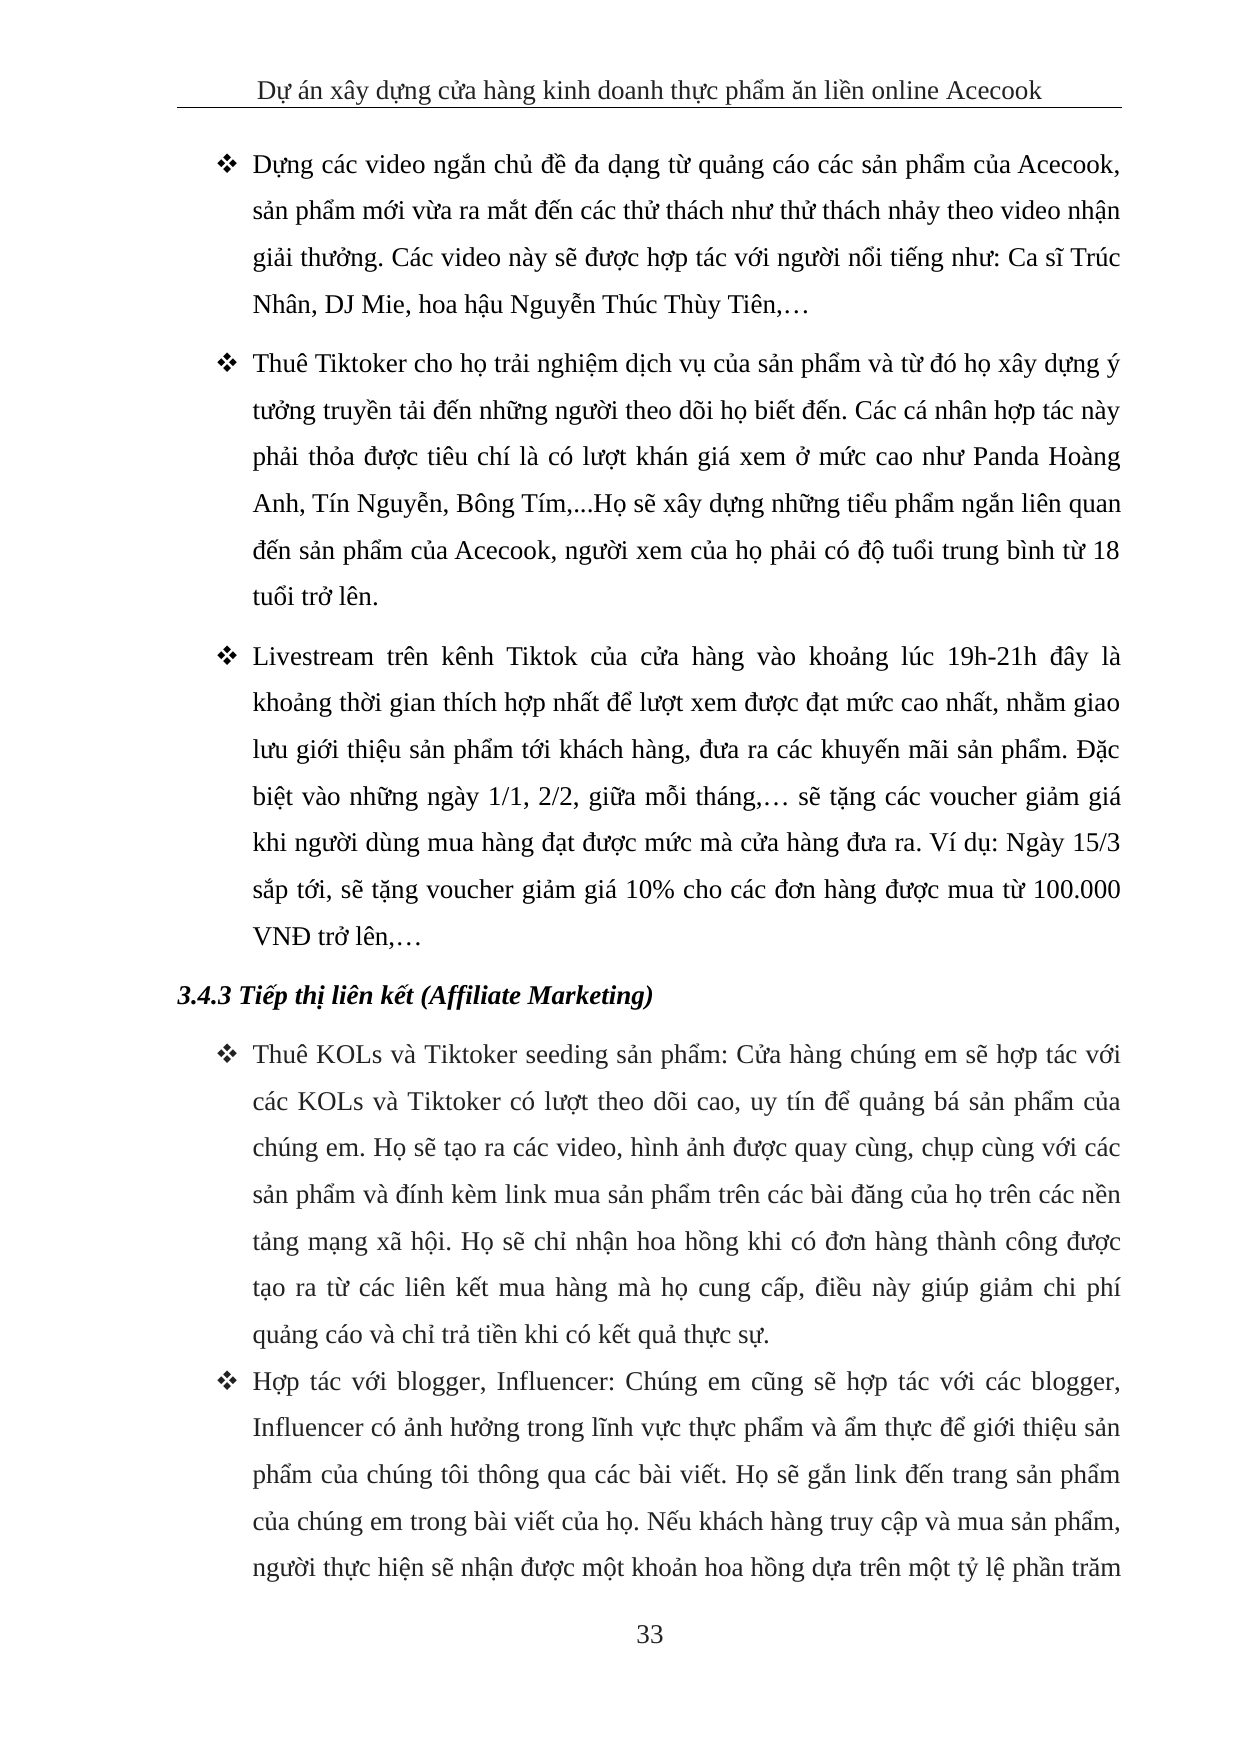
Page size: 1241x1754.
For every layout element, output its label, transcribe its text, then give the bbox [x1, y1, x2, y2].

list Dựng các video ngắn chủ đề đa dạng từ quảng cáo các sản phẩm của Acecook, sản phẩm mới vừa ra mắt đến các thử thách như thử thách nhảy theo video nhận giải thưởng. Các video này sẽ được hợp tác với người nổi tiếng như: Ca sĩ Trúc Nhân, DJ Mie, hoa hậu Nguyễn Thúc Thùy Tiên,… [215, 148, 1122, 319]
list Thuê KOLs và Tiktoker seeding sản phẩm: Cửa hàng chúng em sẽ hợp tác với các KOLs và Tiktoker có lượt theo dõi cao, uy tín để quảng bá sản phẩm của chúng em. Họ sẽ tạo ra các video, hình ảnh được quay cùng, chụp cùng với các sản phẩm và đính kèm link mua sản phẩm trên các bài đăng của họ trên các nền tảng mạng xã hội. Họ sẽ chỉ nhận hoa hồng khi có đơn hàng thành công được tạo ra từ các liên kết mua hàng mà họ cung cấp, điều này giúp giảm chi phí quảng cáo và chỉ trả tiền khi có kết quả thực sự. [215, 1038, 1122, 1349]
subtitle Tiếp thị liên kết (Affiliate Marketing) [177, 979, 1122, 1010]
list Thuê Tiktoker cho họ trải nghiệm dịch vụ của sản phẩm và từ đó họ xây dựng ý tưởng truyền tải đến những người theo dõi họ biết đến. Các cá nhân hợp tác này phải thỏa được tiêu chí là có lượt khán giá xem ở mức cao như Panda Hoàng Anh, Tín Nguyễn, Bông Tím,...Họ sẽ xây dựng những tiểu phẩm ngắn liên quan đến sản phẩm của Acecook, người xem của họ phải có độ tuổi trung bình từ 18 tuổi trở lên. [215, 347, 1122, 612]
list Livestream trên kênh Tiktok của cửa hàng vào khoảng lúc 19h-21h đây là khoảng thời gian thích hợp nhất để lượt xem được đạt mức cao nhất, nhằm giao lưu giới thiệu sản phẩm tới khách hàng, đưa ra các khuyến mãi sản phẩm. Đặc biệt vào những ngày 1/1, 2/2, giữa mỗi tháng,… sẽ tặng các voucher giảm giá khi người dùng mua hàng đạt được mức mà cửa hàng đưa ra. Ví dụ: Ngày 15/3 sắp tới, sẽ tặng voucher giảm giá 10% cho các đơn hàng được mua từ 100.000 VNĐ trở lên,… [215, 639, 1122, 951]
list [215, 1365, 1122, 1583]
